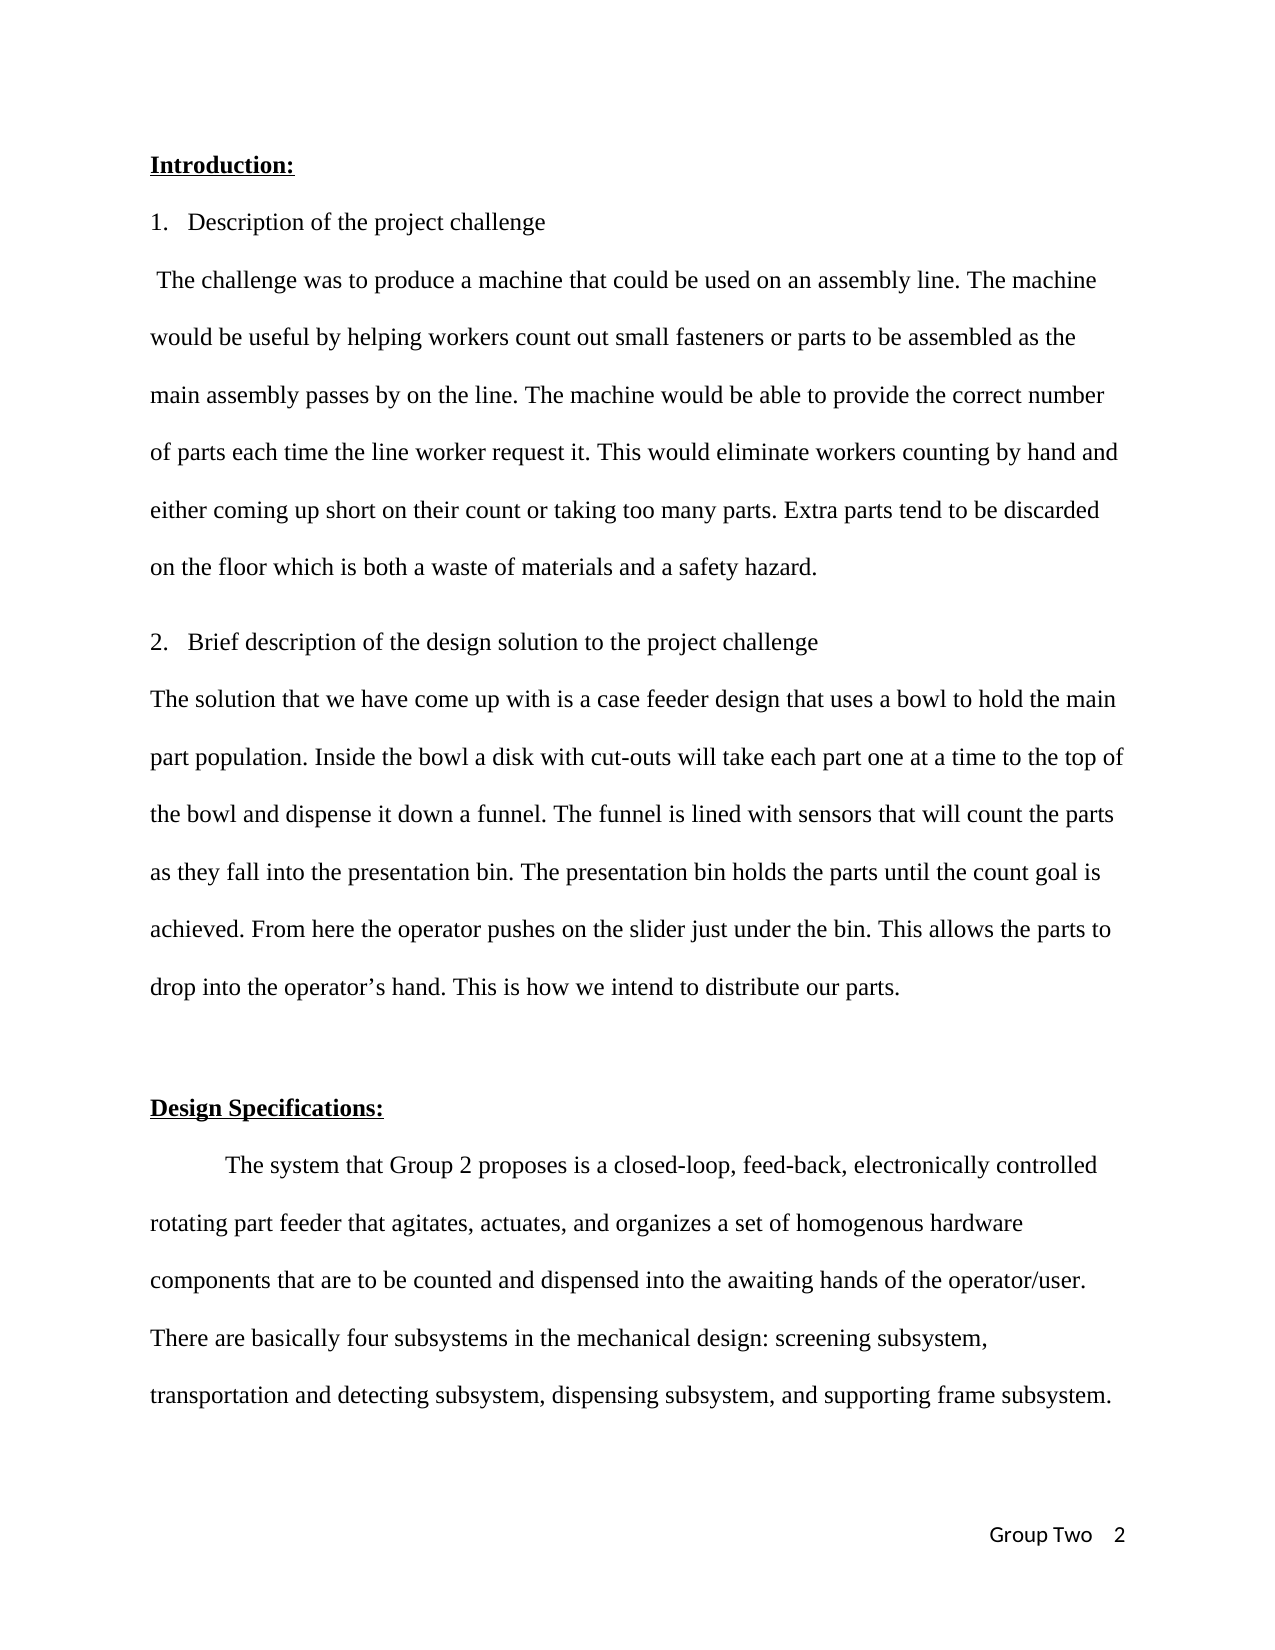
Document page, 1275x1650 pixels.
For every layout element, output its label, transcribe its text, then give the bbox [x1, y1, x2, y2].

text The challenge was to produce a machine that could be used on an assembly line. The machine would be useful by helping workers count out small fasteners or parts to be assembled as the main assembly passes by on the line. The machine would be able to provide the correct number of parts each time the line worker request it. This would eliminate workers counting by hand and either coming up short on their count or taking too many parts. Extra parts tend to be discarded on the floor which is both a waste of materials and a safety hazard. [150, 265, 1125, 581]
text The system that Group 2 proposes is a closed-loop, feed-back, electronically controlled rotating part feeder that agitates, actuates, and organizes a set of homogenous hardware components that are to be counted and dispensed into the awaiting hands of the operator/user. There are basically four subsystems in the mechanical design: screening subsystem, transportation and detecting subsystem, dispensing subsystem, and supporting frame subsystem. [150, 1150, 1125, 1409]
text Design Specifications: [150, 1093, 1125, 1121]
list Description of the project challenge [150, 207, 1125, 236]
list Brief description of the design solution to the project challenge [150, 627, 1125, 655]
text The solution that we have come up with is a case feeder design that uses a bowl to hold the main part population. Inside the bowl a disk with cut-outs will take each part one at a time to the top of the bowl and dispense it down a funnel. The funnel is lined with sensors that will count the parts as they fall into the presentation bin. The presentation bin holds the parts until the count goal is achieved. From here the operator pushes on the slider just under the bin. This allows the parts to drop into the operator’s hand. This is how we intend to distribute our parts. [150, 684, 1125, 1000]
text Introduction: [150, 150, 1125, 179]
